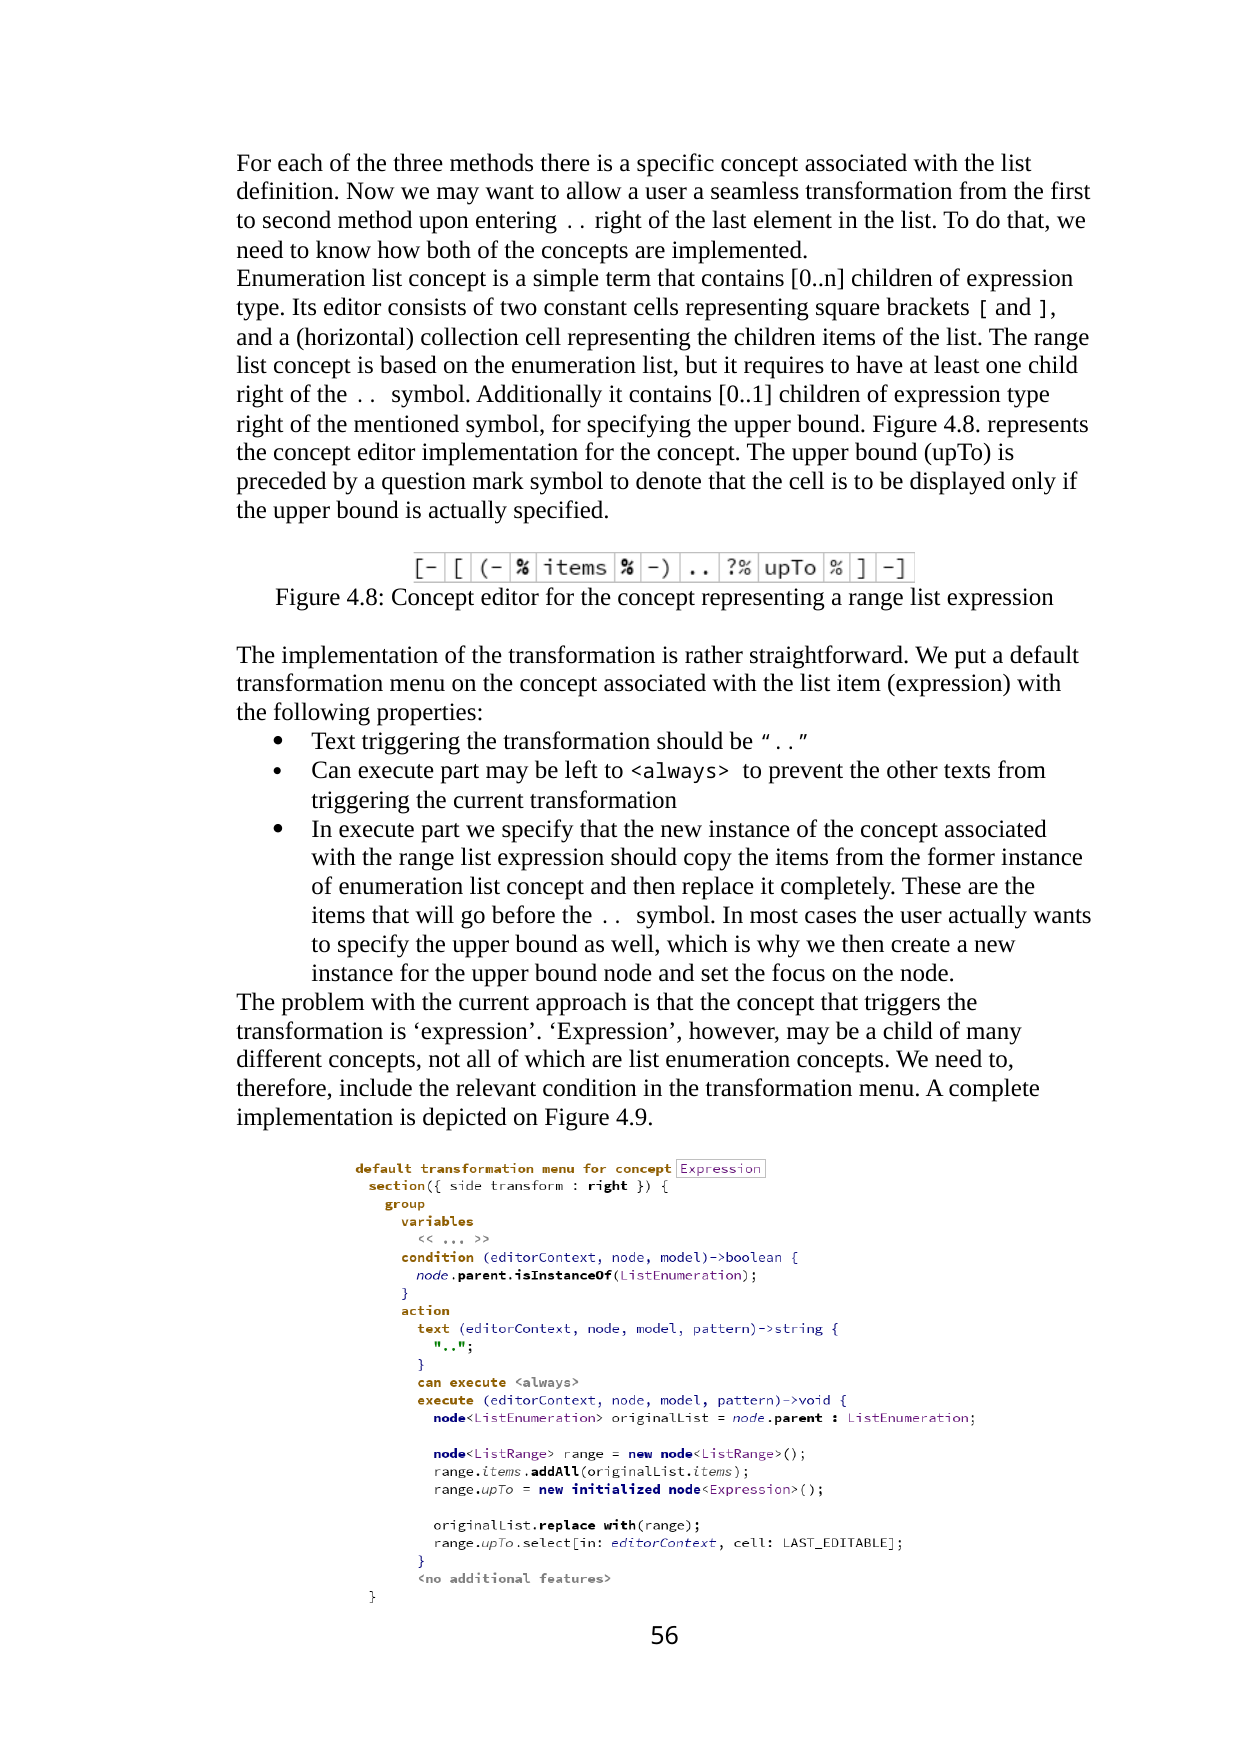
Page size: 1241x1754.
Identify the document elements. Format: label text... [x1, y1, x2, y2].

text The problem with the current approach is that the concept that triggers the transformation is ‘expression’. ‘Expression’, however, may be a child of many different concepts, not all of which are list enumeration concepts. We need to, therefore, include the relevant condition in the transformation menu. A complete implementation is depicted on Figure 4.9. [236, 987, 1092, 1131]
list In execute part we specify that the new instance of the concept associated with the range list expression should copy the items from the former instance of enumeration list concept and then replace it completely. These are the items that will go before the .. symbol. In most cases the user actually wants to specify the upper bound as well, which is why we then create a new instance for the upper bound node and set the focus on the node. [274, 814, 1092, 987]
text Enumeration list concept is a simple term that contains [0..n] children of expression type. Its editor consists of two constant cells representing square brackets [ and ], and a (horizontal) collection cell representing the children items of the list. The range list concept is based on the enumeration list, but it requires to have at least one child right of the .. symbol. Additionally it contains [0..1] children of expression type right of the mentioned symbol, for specifying the upper bound. Figure 4.8. represents the concept editor implementation for the concept. The upper bound (upTo) is preceded by a question mark symbol to denote that the cell is to be displayed only if the upper bound is actually specified. [236, 263, 1092, 524]
list Text triggering the transformation should be “..” [274, 726, 1092, 756]
picture [355, 1159, 974, 1603]
text Figure 4.8: Concept editor for the concept representing a range list expression [236, 582, 1092, 611]
text For each of the three methods there is a specific concept associated with the list definition. Now we may want to allow a user a seamless transformation from the first to second method upon entering .. right of the last element in the list. To do that, we need to know how both of the concepts are implemented. [236, 148, 1092, 263]
text The implementation of the transformation is rather straightforward. We put a default transformation menu on the concept associated with the list item (expression) with the following properties: [236, 640, 1092, 726]
picture [413, 552, 915, 583]
list Can execute part may be left to <always> to prevent the other texts from triggering the current transformation [274, 756, 1092, 814]
